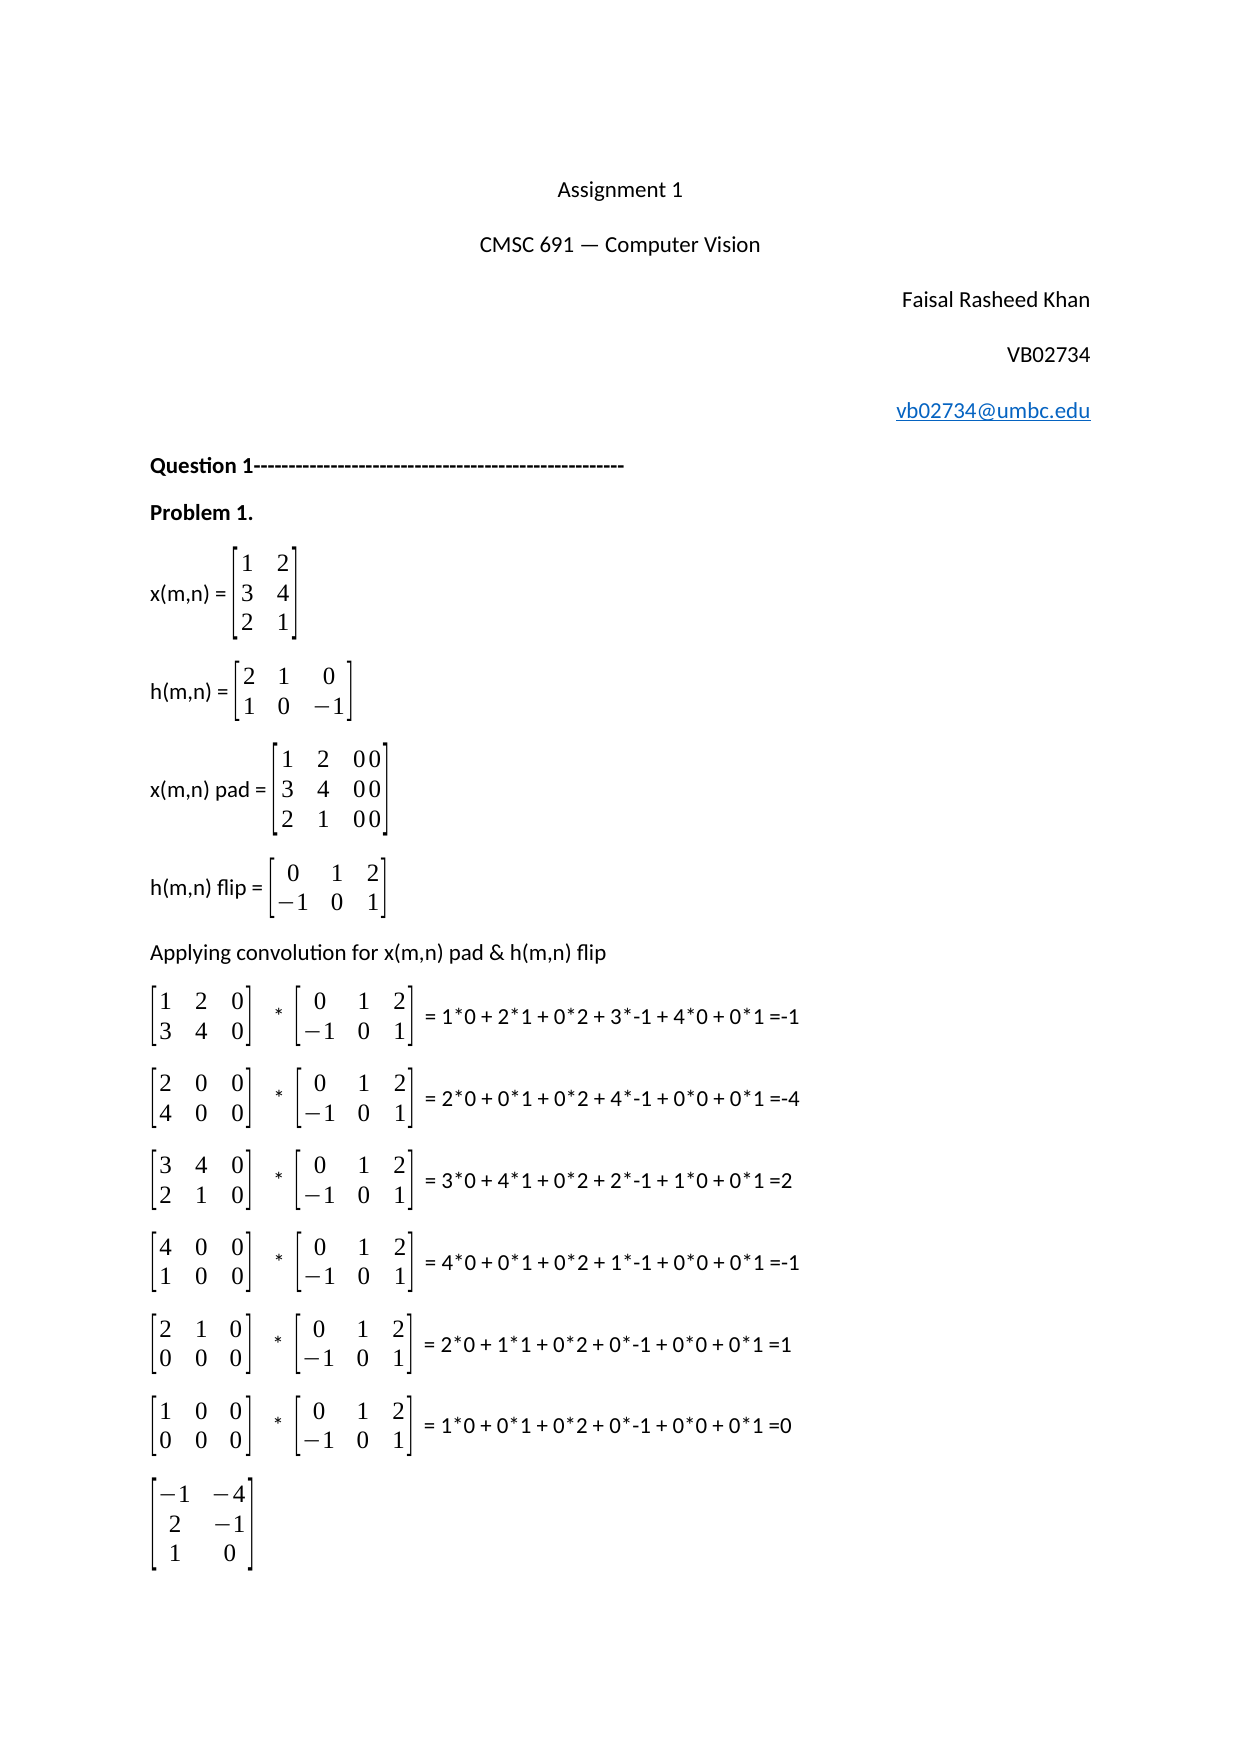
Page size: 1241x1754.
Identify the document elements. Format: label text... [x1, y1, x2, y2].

text CMSC 691 — Computer Vision [150, 230, 1090, 258]
text Applying convolution for x(m,n) pad & h(m,n) flip [150, 938, 1090, 966]
text * = 1*0 + 2*1 + 0*2 + 3*-1 + 4*0 + 0*1 =-1 [150, 985, 1090, 1048]
text h(m,n) flip = [150, 856, 1090, 919]
text vb02734@umbc.edu [150, 396, 1090, 424]
text Assignment 1 [150, 175, 1090, 203]
text Faisal Rasheed Khan [150, 285, 1090, 313]
text x(m,n) pad = [150, 741, 1090, 837]
text * = 2*0 + 1*1 + 0*2 + 0*-1 + 0*0 + 0*1 =1 [150, 1312, 1090, 1375]
text * = 3*0 + 4*1 + 0*2 + 2*-1 + 1*0 + 0*1 =2 [150, 1148, 1090, 1212]
text * = 4*0 + 0*1 + 0*2 + 1*-1 + 0*0 + 0*1 =-1 [150, 1230, 1090, 1293]
text VB02734 [150, 341, 1090, 369]
text Problem 1. [150, 498, 1090, 526]
text h(m,n) = [150, 659, 1090, 722]
text Question 1----------------------------------------------------- [150, 451, 1090, 479]
text x(m,n) = [150, 545, 1090, 641]
text * = 1*0 + 0*1 + 0*2 + 0*-1 + 0*0 + 0*1 =0 [150, 1394, 1090, 1457]
text * = 2*0 + 0*1 + 0*2 + 4*-1 + 0*0 + 0*1 =-4 [150, 1067, 1090, 1130]
